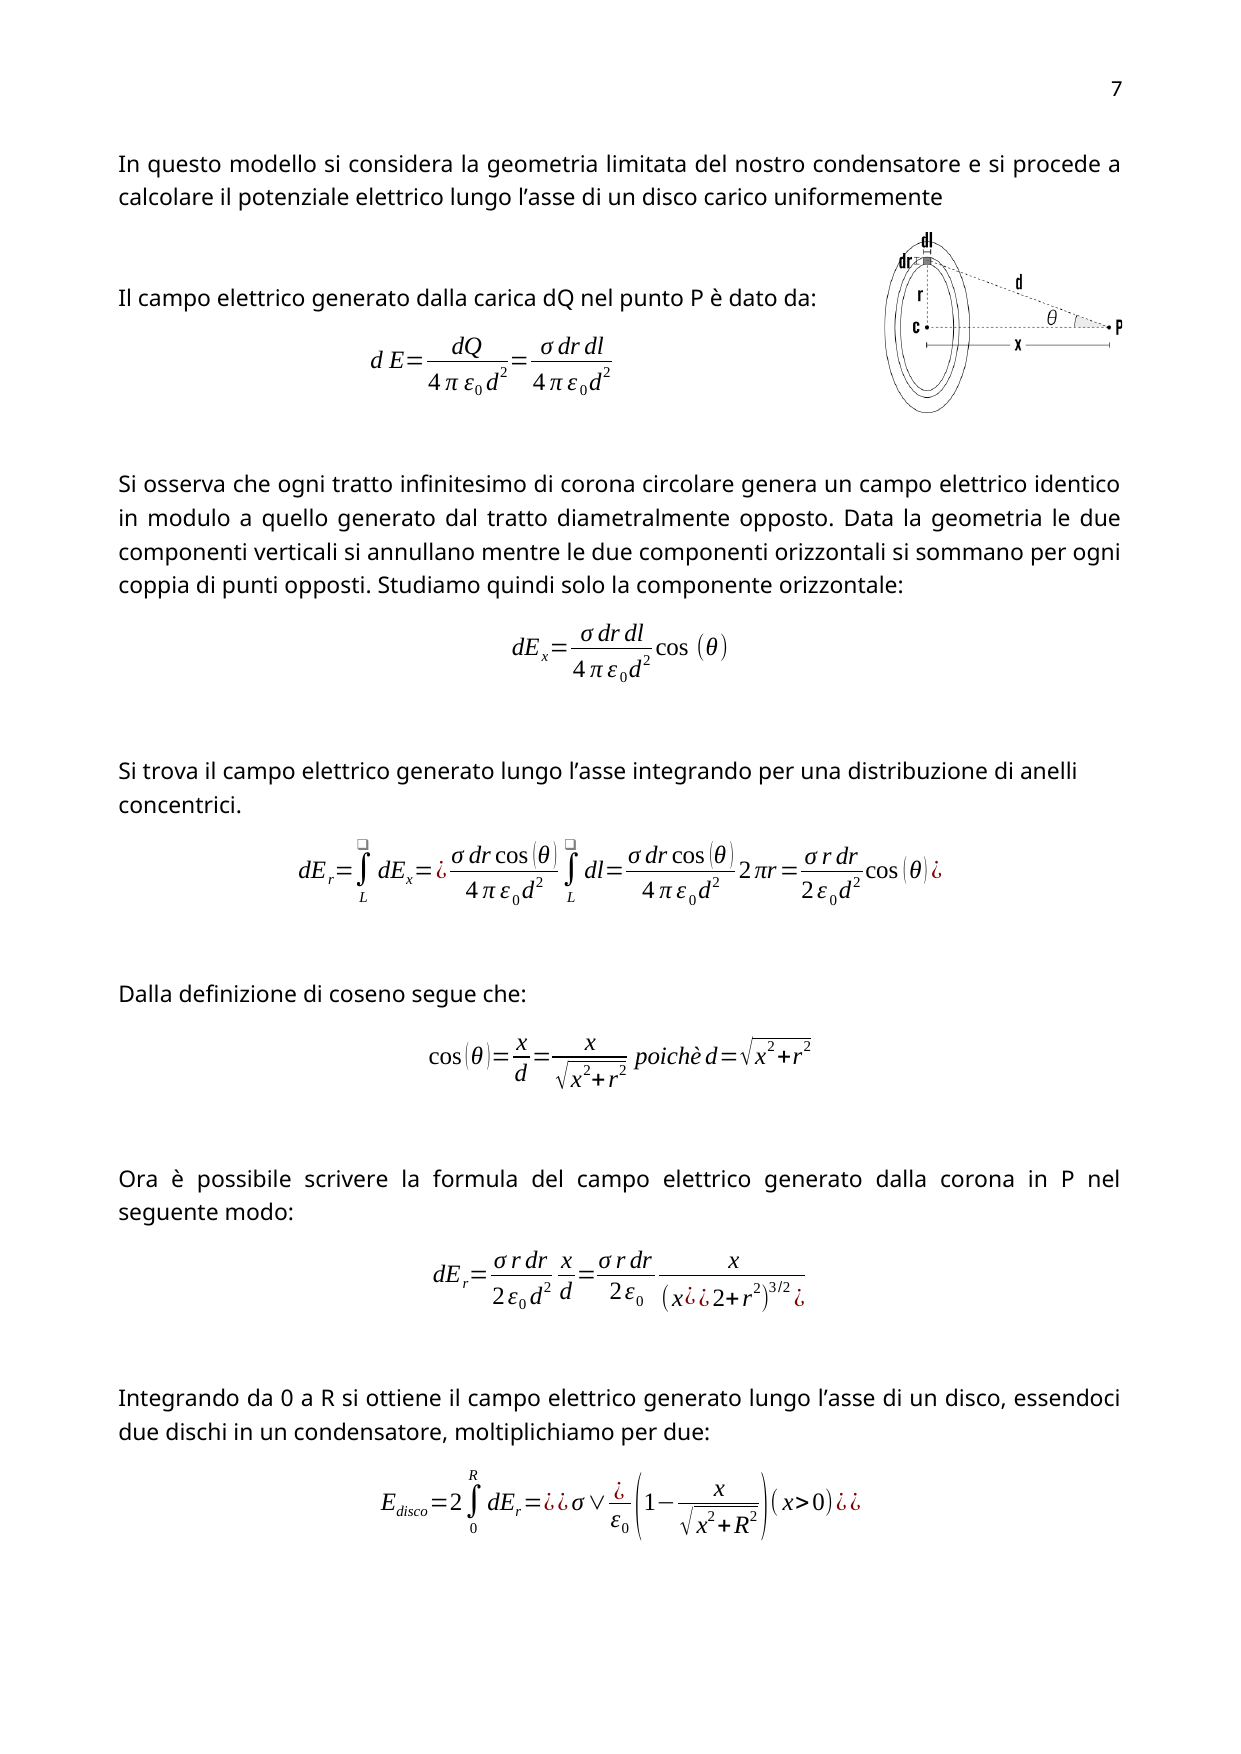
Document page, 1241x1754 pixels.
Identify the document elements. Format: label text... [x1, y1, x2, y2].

text Il campo elettrico generato dalla carica dQ nel punto P è dato da: [118, 282, 884, 313]
text Dalla definizione di coseno segue che: [118, 978, 1122, 1009]
text Si osserva che ogni tratto infinitesimo di corona circolare genera un campo elettrico identico in modulo a quello generato dal tratto diametralmente opposto. Data la geometria le due componenti verticali si annullano mentre le due componenti orizzontali si sommano per ogni coppia di punti opposti. Studiamo quindi solo la componente orizzontale: [118, 468, 1122, 601]
text In questo modello si considera la geometria limitata del nostro condensatore e si procede a calcolare il potenziale elettrico lungo l’asse di un disco carico uniformemente [118, 148, 1122, 213]
text Integrando da 0 a R si ottiene il campo elettrico generato lungo l’asse di un disco, essendoci due dischi in un condensatore, moltiplichiamo per due: [118, 1382, 1122, 1447]
text Si trova il campo elettrico generato lungo l’asse integrando per una distribuzione di anelli concentrici. [118, 755, 1122, 820]
picture [884, 232, 1123, 413]
text Ora è possibile scrivere la formula del campo elettrico generato dalla corona in P nel seguente modo: [118, 1163, 1122, 1228]
